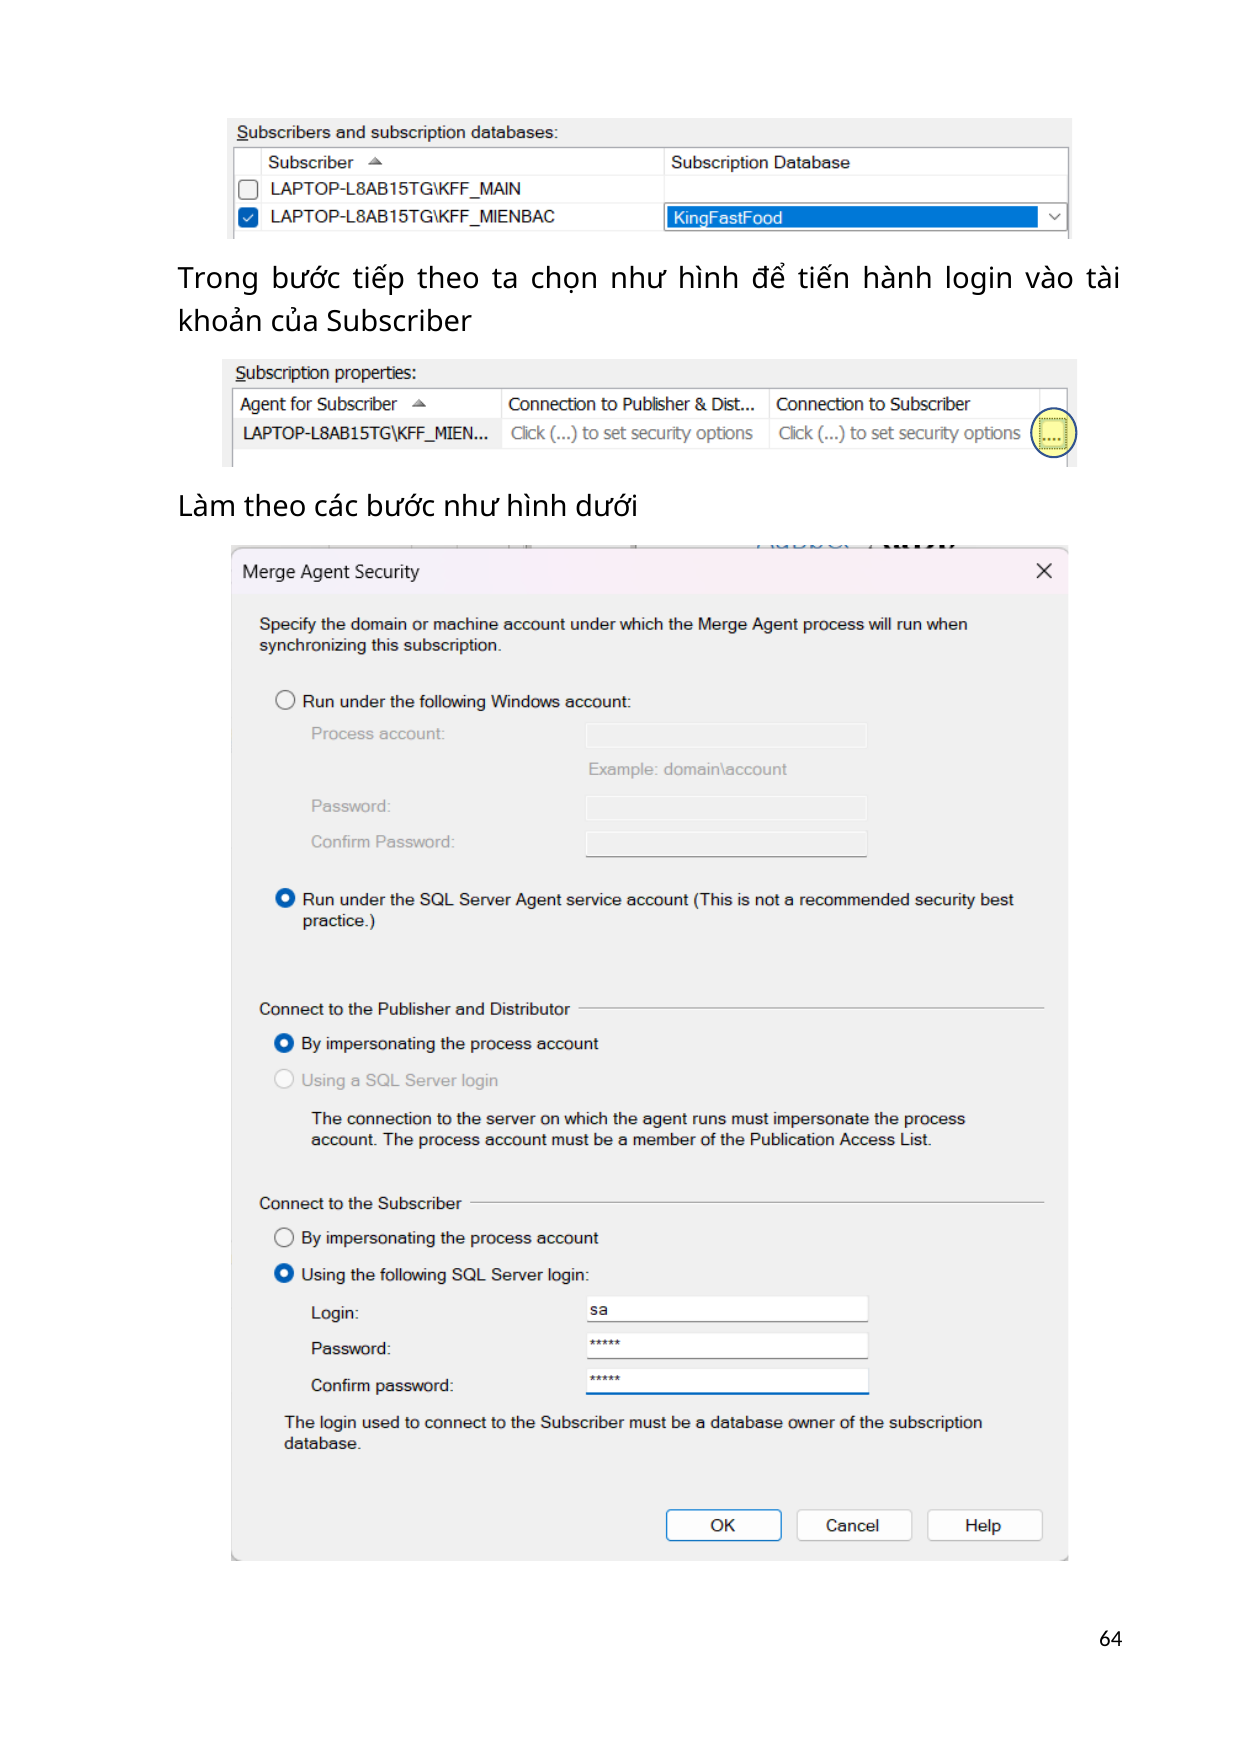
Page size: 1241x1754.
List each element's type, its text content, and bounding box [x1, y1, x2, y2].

picture [227, 118, 1073, 239]
picture [222, 359, 1078, 467]
text Làm theo các bước như hình dưới [177, 486, 1122, 525]
text Trong bước tiếp theo ta chọn như hình để tiến hành login vào tài khoản của Subscriber [177, 257, 1122, 339]
picture [231, 545, 1069, 1561]
